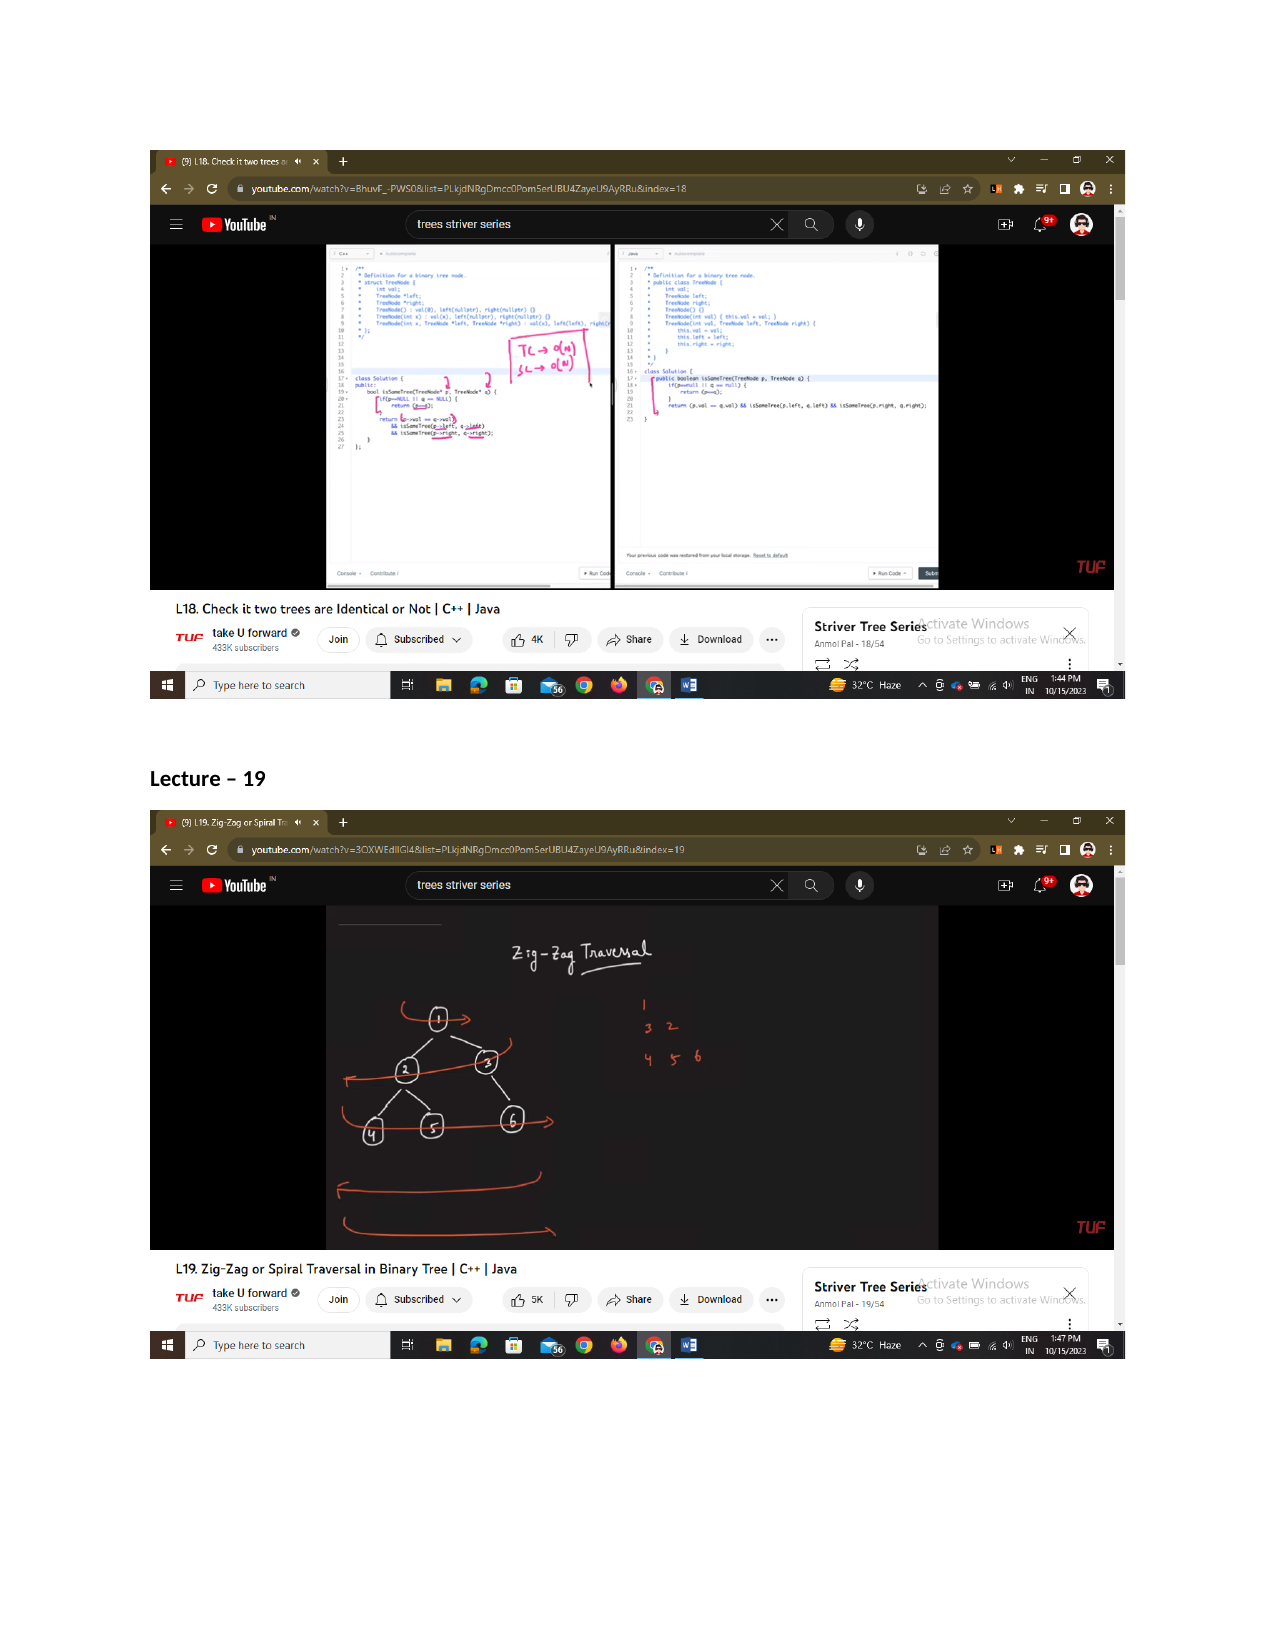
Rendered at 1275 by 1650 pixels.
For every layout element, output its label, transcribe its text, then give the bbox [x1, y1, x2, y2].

picture [150, 810, 1125, 1359]
text Lecture – 19 [150, 764, 1125, 792]
picture [150, 150, 1125, 699]
